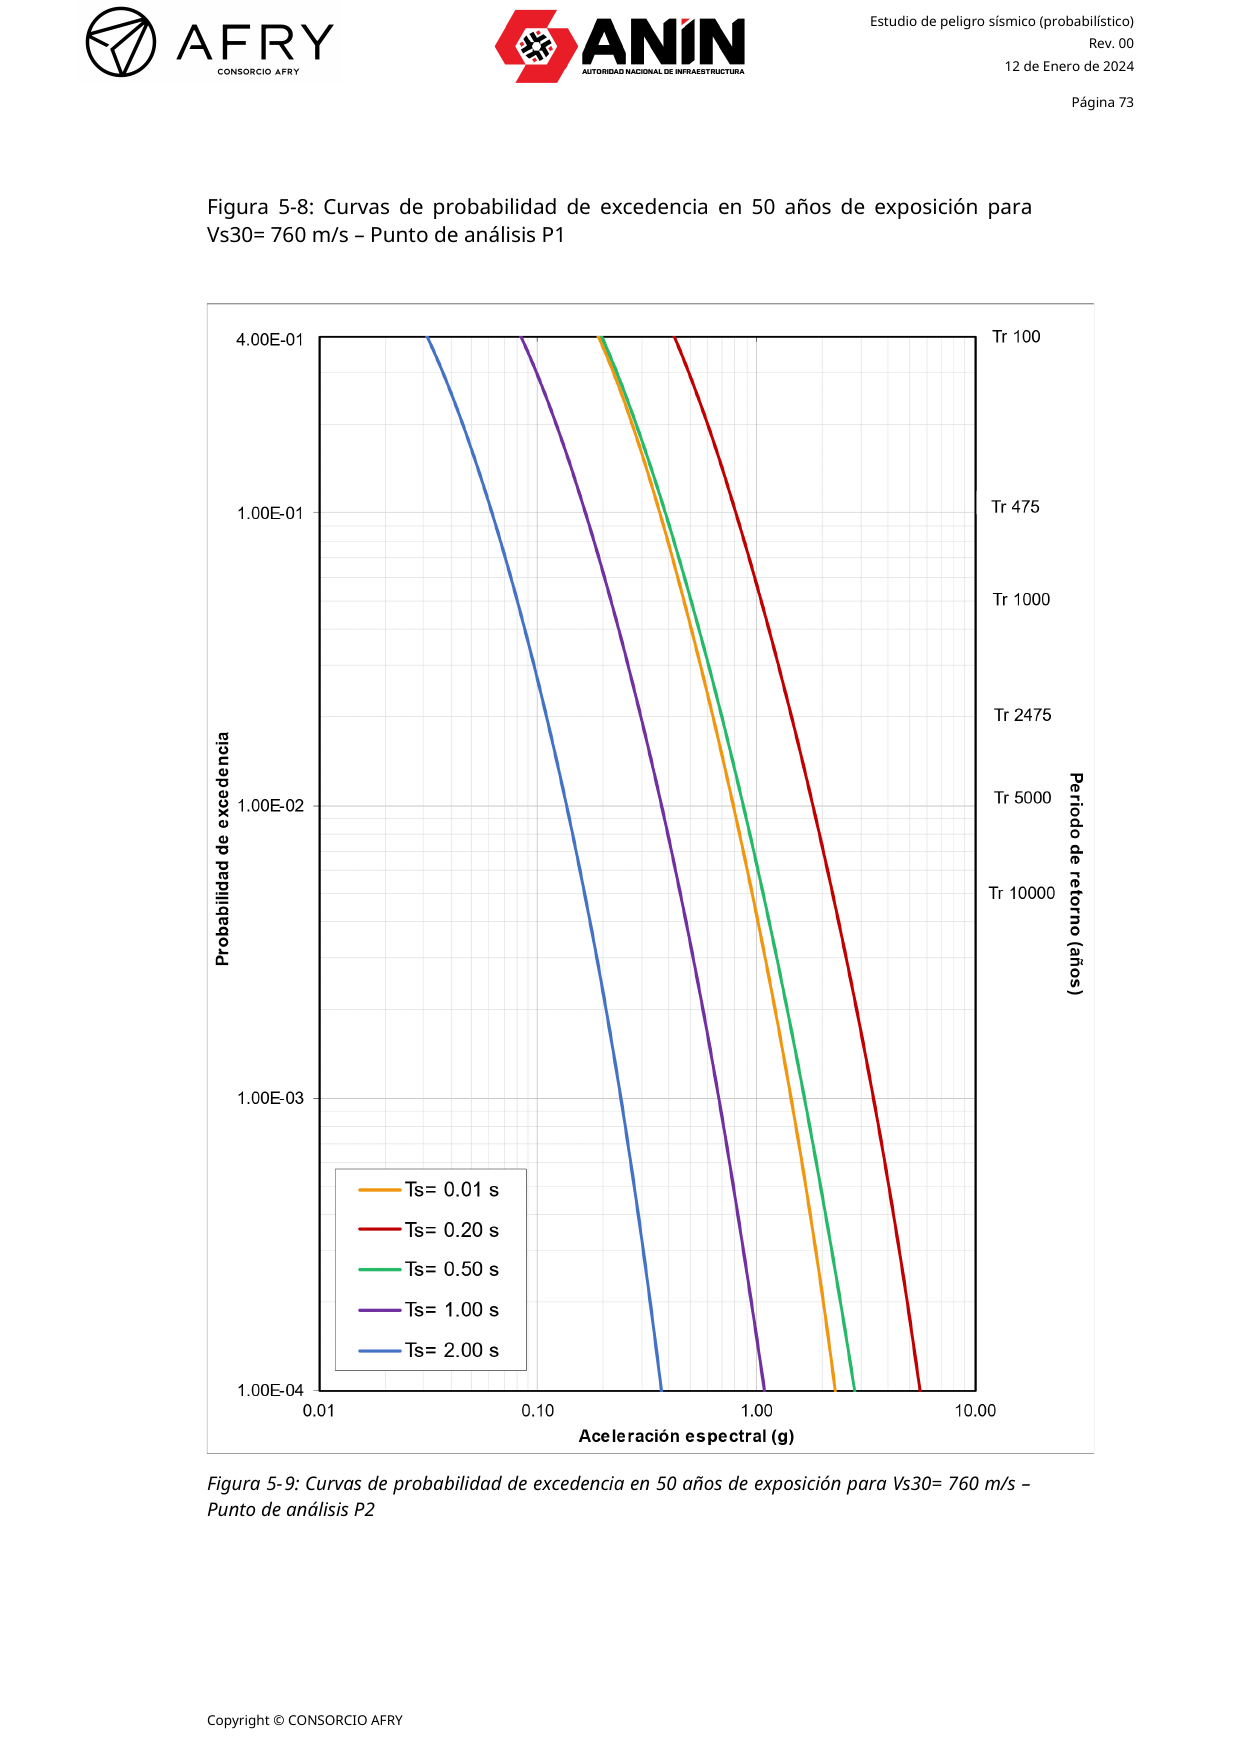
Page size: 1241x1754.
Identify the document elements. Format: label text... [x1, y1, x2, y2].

picture [206, 303, 1095, 1454]
picture [493, 7, 747, 85]
picture [76, 0, 343, 83]
